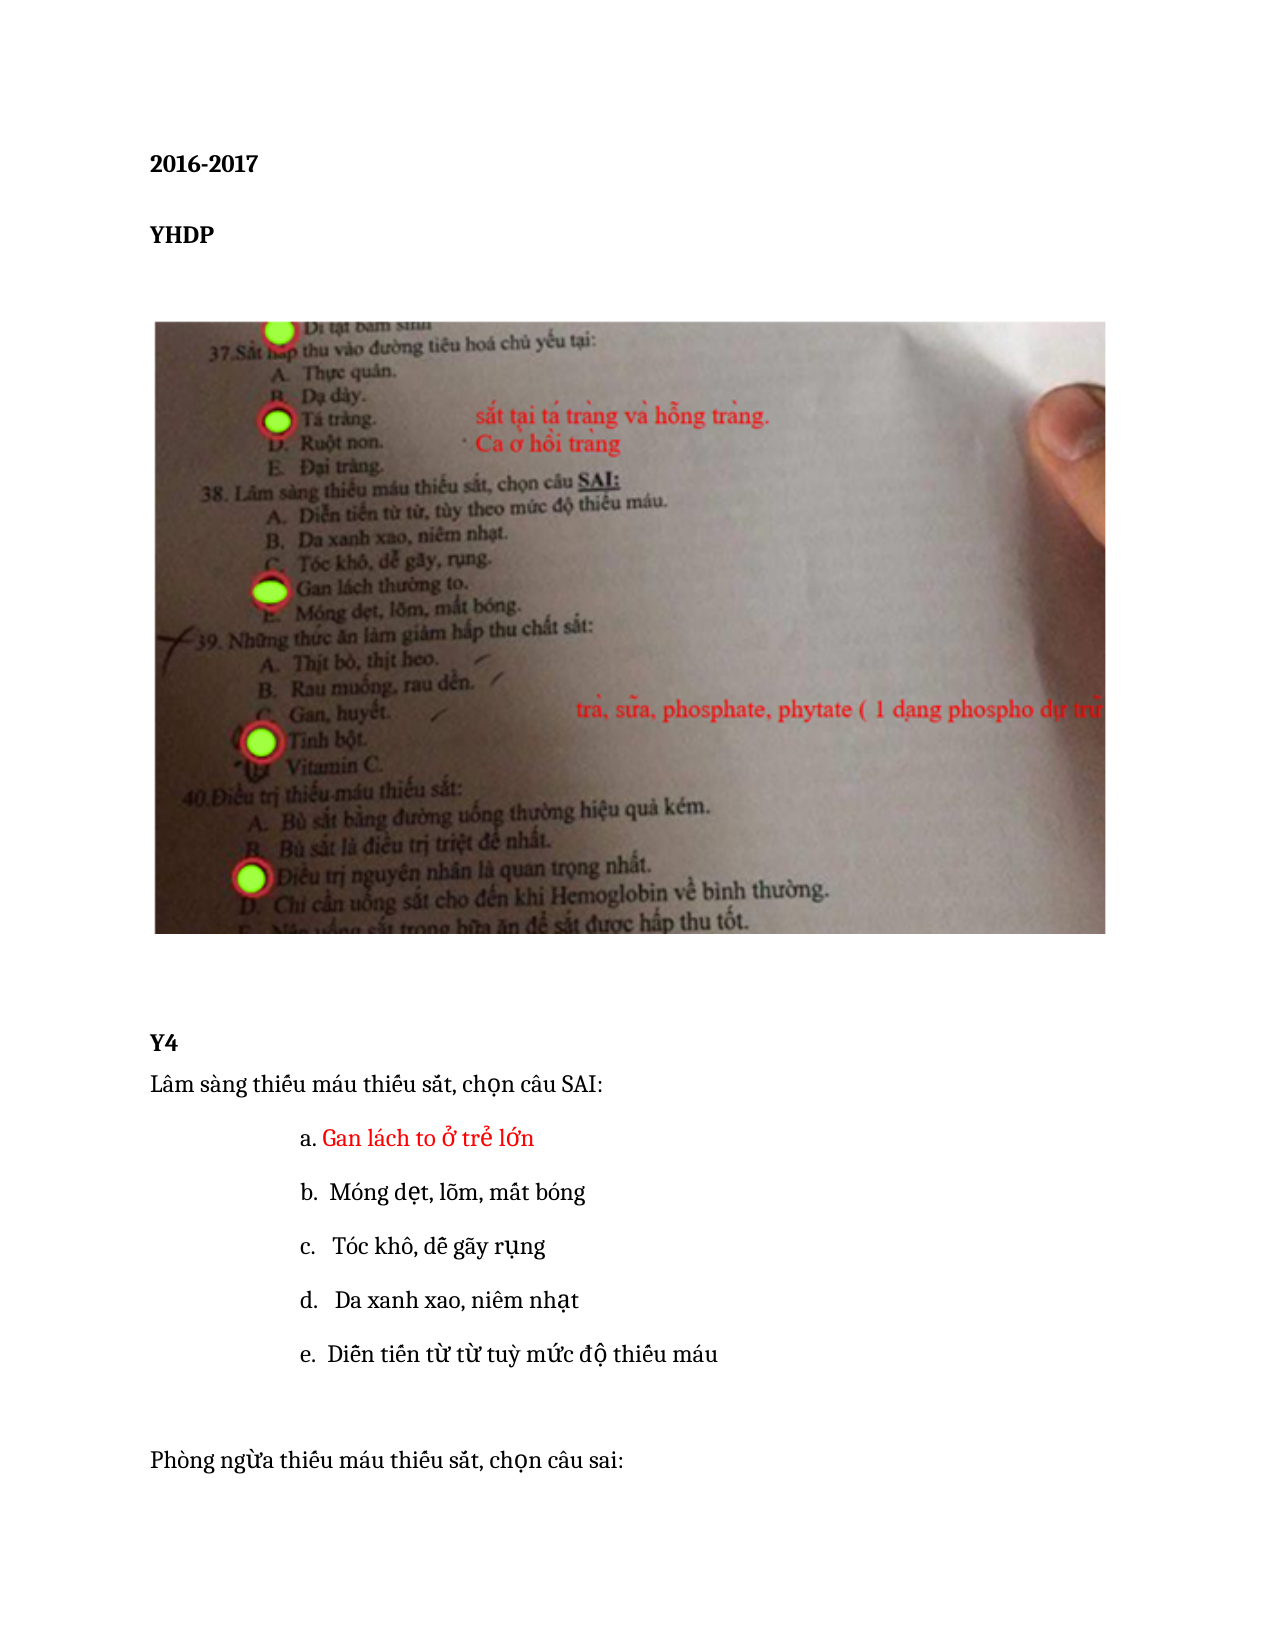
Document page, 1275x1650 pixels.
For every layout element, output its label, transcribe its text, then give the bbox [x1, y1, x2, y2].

text c. Tóc khô, dễ gãy rụng [300, 1232, 1162, 1261]
text a. Gan lách to ở trẻ lớn [300, 1124, 1162, 1153]
text Lâm sàng thiếu máu thiếu sắt, chọn câu SAI: [150, 1070, 1162, 1099]
picture [150, 315, 1106, 934]
text Phòng ngừa thiếu máu thiếu sắt, chọn câu sai: [150, 1446, 1162, 1475]
text b. Móng dẹt, lõm, mất bóng [300, 1178, 1162, 1207]
text e. Diễn tiến từ từ tuỳ mức độ thiếu máu [300, 1339, 1162, 1368]
text d. Da xanh xao, niêm nhạt [300, 1286, 1162, 1314]
subtitle Y4 [150, 1029, 1125, 1058]
subtitle 2016-2017 [150, 150, 1125, 179]
subtitle YHDP [150, 221, 1125, 249]
